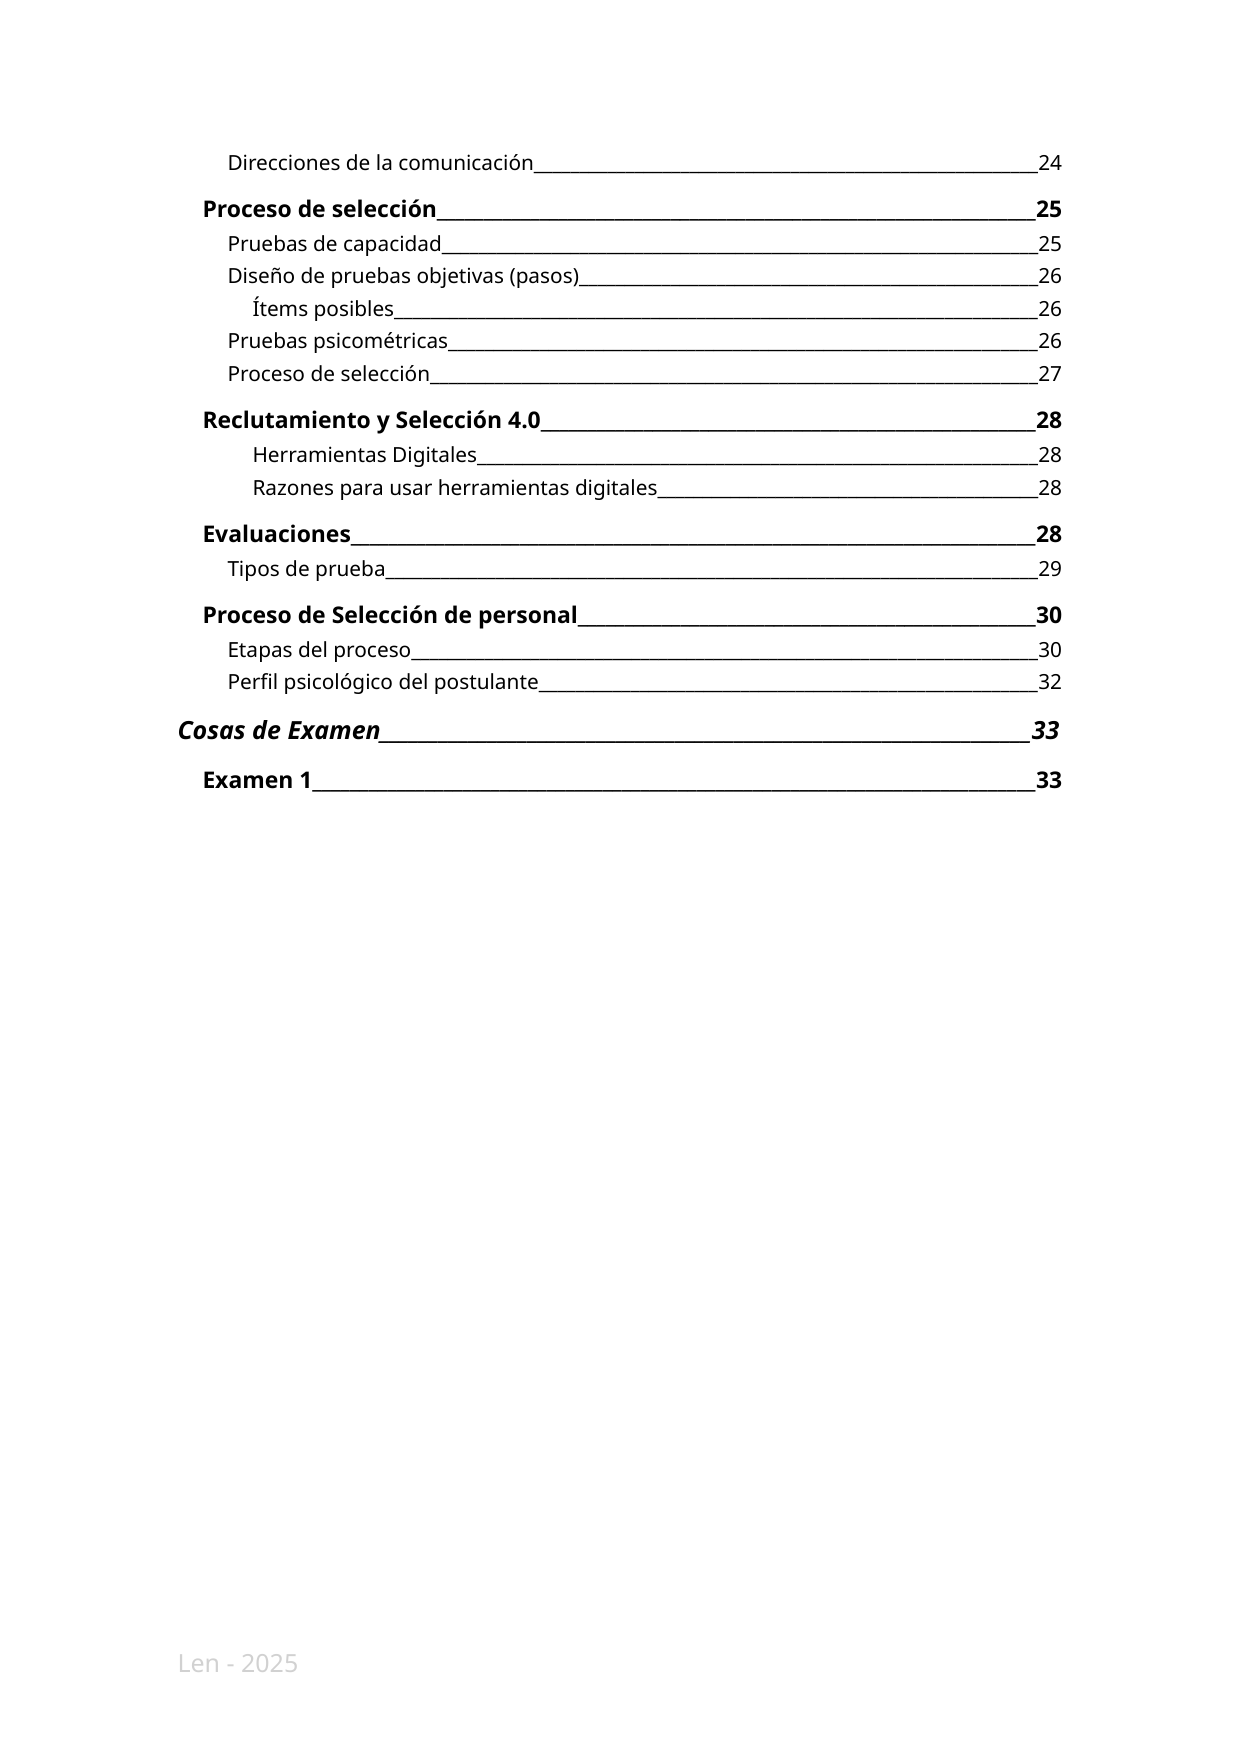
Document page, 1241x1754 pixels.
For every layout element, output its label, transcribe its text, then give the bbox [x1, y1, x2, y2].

text Pruebas de capacidad 25 [227, 229, 1063, 257]
text Proceso de Selección de personal 30 [202, 599, 1063, 630]
text Proceso de selección 25 [202, 193, 1063, 224]
text Examen 1 33 [202, 764, 1063, 795]
text Diseño de pruebas objetivas (pasos) 26 [227, 261, 1063, 290]
text Ítems posibles 26 [252, 294, 1063, 322]
text Razones para usar herramientas digitales 28 [252, 473, 1063, 501]
text Direcciones de la comunicación 24 [227, 148, 1063, 176]
text Cosas de Examen 33 [177, 712, 1063, 747]
text Proceso de selección 27 [227, 359, 1063, 387]
text Etapas del proceso 30 [227, 635, 1063, 663]
text Perfil psicológico del postulante 32 [227, 667, 1063, 696]
text Herramientas Digitales 28 [252, 440, 1063, 468]
text Tipos de prueba 29 [227, 554, 1063, 582]
text Pruebas psicométricas 26 [227, 326, 1063, 355]
text Evaluaciones 28 [202, 518, 1063, 549]
text Reclutamiento y Selección 4.0 28 [202, 404, 1063, 435]
